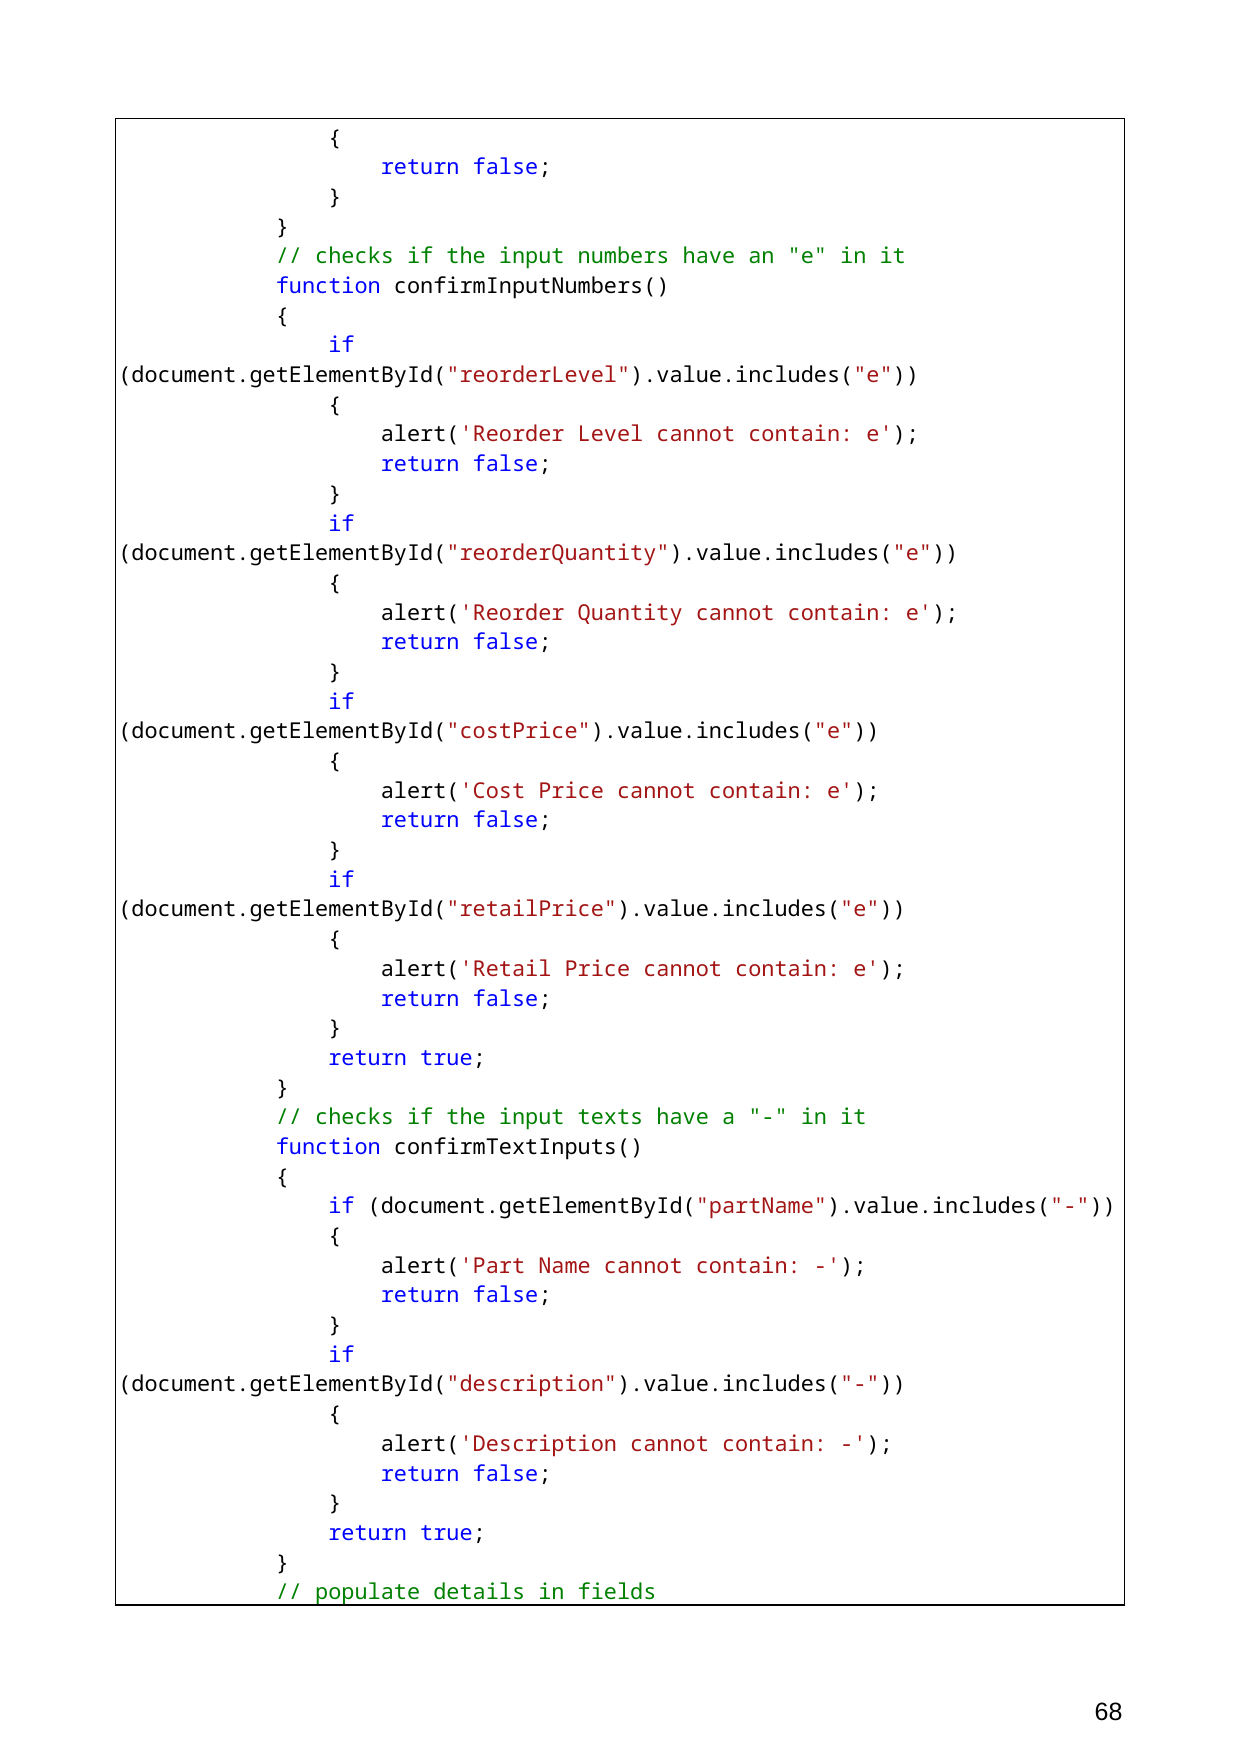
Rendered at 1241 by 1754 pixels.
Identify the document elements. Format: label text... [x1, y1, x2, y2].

text { [118, 1398, 1122, 1427]
text alert('Description cannot contain: -'); [118, 1427, 1122, 1457]
text } [118, 477, 1122, 507]
text if (document.getElementById("retailPrice").value.includes("e")) [118, 863, 1122, 923]
text } [118, 834, 1122, 863]
text // checks if the input texts have a "-" in it [118, 1101, 1122, 1131]
text { [118, 1220, 1122, 1249]
text return false; [118, 448, 1122, 477]
text } [118, 1309, 1122, 1338]
text if (document.getElementById("description").value.includes("-")) [118, 1338, 1122, 1398]
text return false; [118, 982, 1122, 1012]
text { [118, 388, 1122, 418]
text { [118, 923, 1122, 952]
text } [118, 1487, 1122, 1517]
text if (document.getElementById("reorderLevel").value.includes("e")) [118, 329, 1122, 388]
text if (document.getElementById("partName").value.includes("-")) [118, 1190, 1122, 1220]
text } [118, 1012, 1122, 1042]
text { [118, 299, 1122, 329]
text // checks if the input numbers have an "e" in it [118, 240, 1122, 270]
text { [118, 567, 1122, 596]
text } [118, 656, 1122, 685]
text return false; [118, 1457, 1122, 1487]
text alert('Retail Price cannot contain: e'); [118, 952, 1122, 982]
text function confirmInputNumbers() [118, 270, 1122, 299]
text } [118, 1071, 1122, 1101]
text return true; [118, 1042, 1122, 1071]
text { [116, 119, 1124, 151]
text alert('Part Name cannot contain: -'); [118, 1249, 1122, 1279]
text return false; [118, 1279, 1122, 1309]
text } [118, 210, 1122, 240]
text if (document.getElementById("reorderQuantity").value.includes("e")) [118, 507, 1122, 567]
text { [118, 745, 1122, 774]
text } [118, 181, 1122, 210]
text alert('Reorder Level cannot contain: e'); [118, 418, 1122, 448]
text return true; [118, 1517, 1122, 1546]
text alert('Cost Price cannot contain: e'); [118, 774, 1122, 804]
text return false; [118, 804, 1122, 834]
text return false; [118, 626, 1122, 656]
text { [118, 1160, 1122, 1190]
text alert('Reorder Quantity cannot contain: e'); [118, 596, 1122, 626]
text } [118, 1546, 1122, 1576]
text // populate details in fields [118, 1576, 1122, 1604]
text function confirmTextInputs() [118, 1131, 1122, 1160]
text return false; [118, 151, 1122, 181]
text if (document.getElementById("costPrice").value.includes("e")) [118, 685, 1122, 745]
